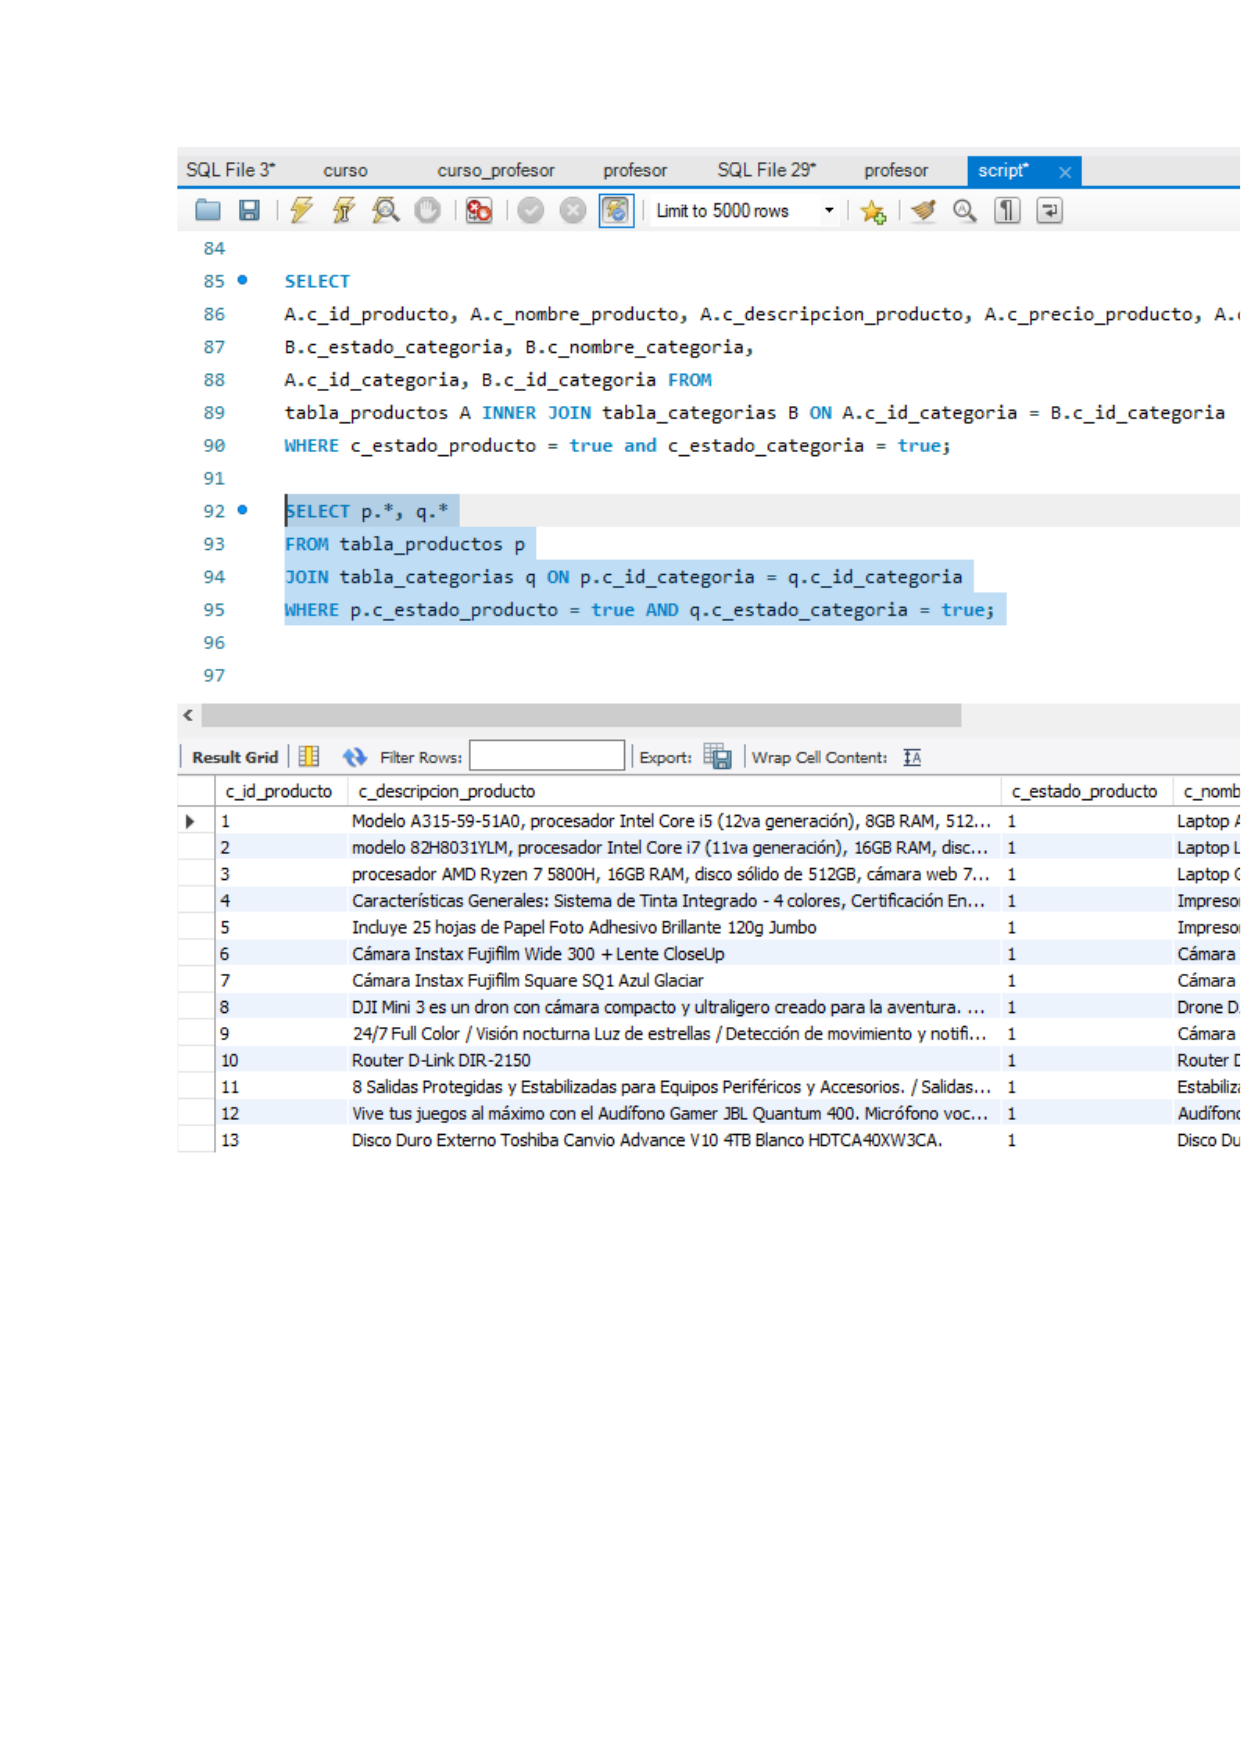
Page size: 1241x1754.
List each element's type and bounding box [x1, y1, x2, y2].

picture [177, 147, 1241, 1159]
